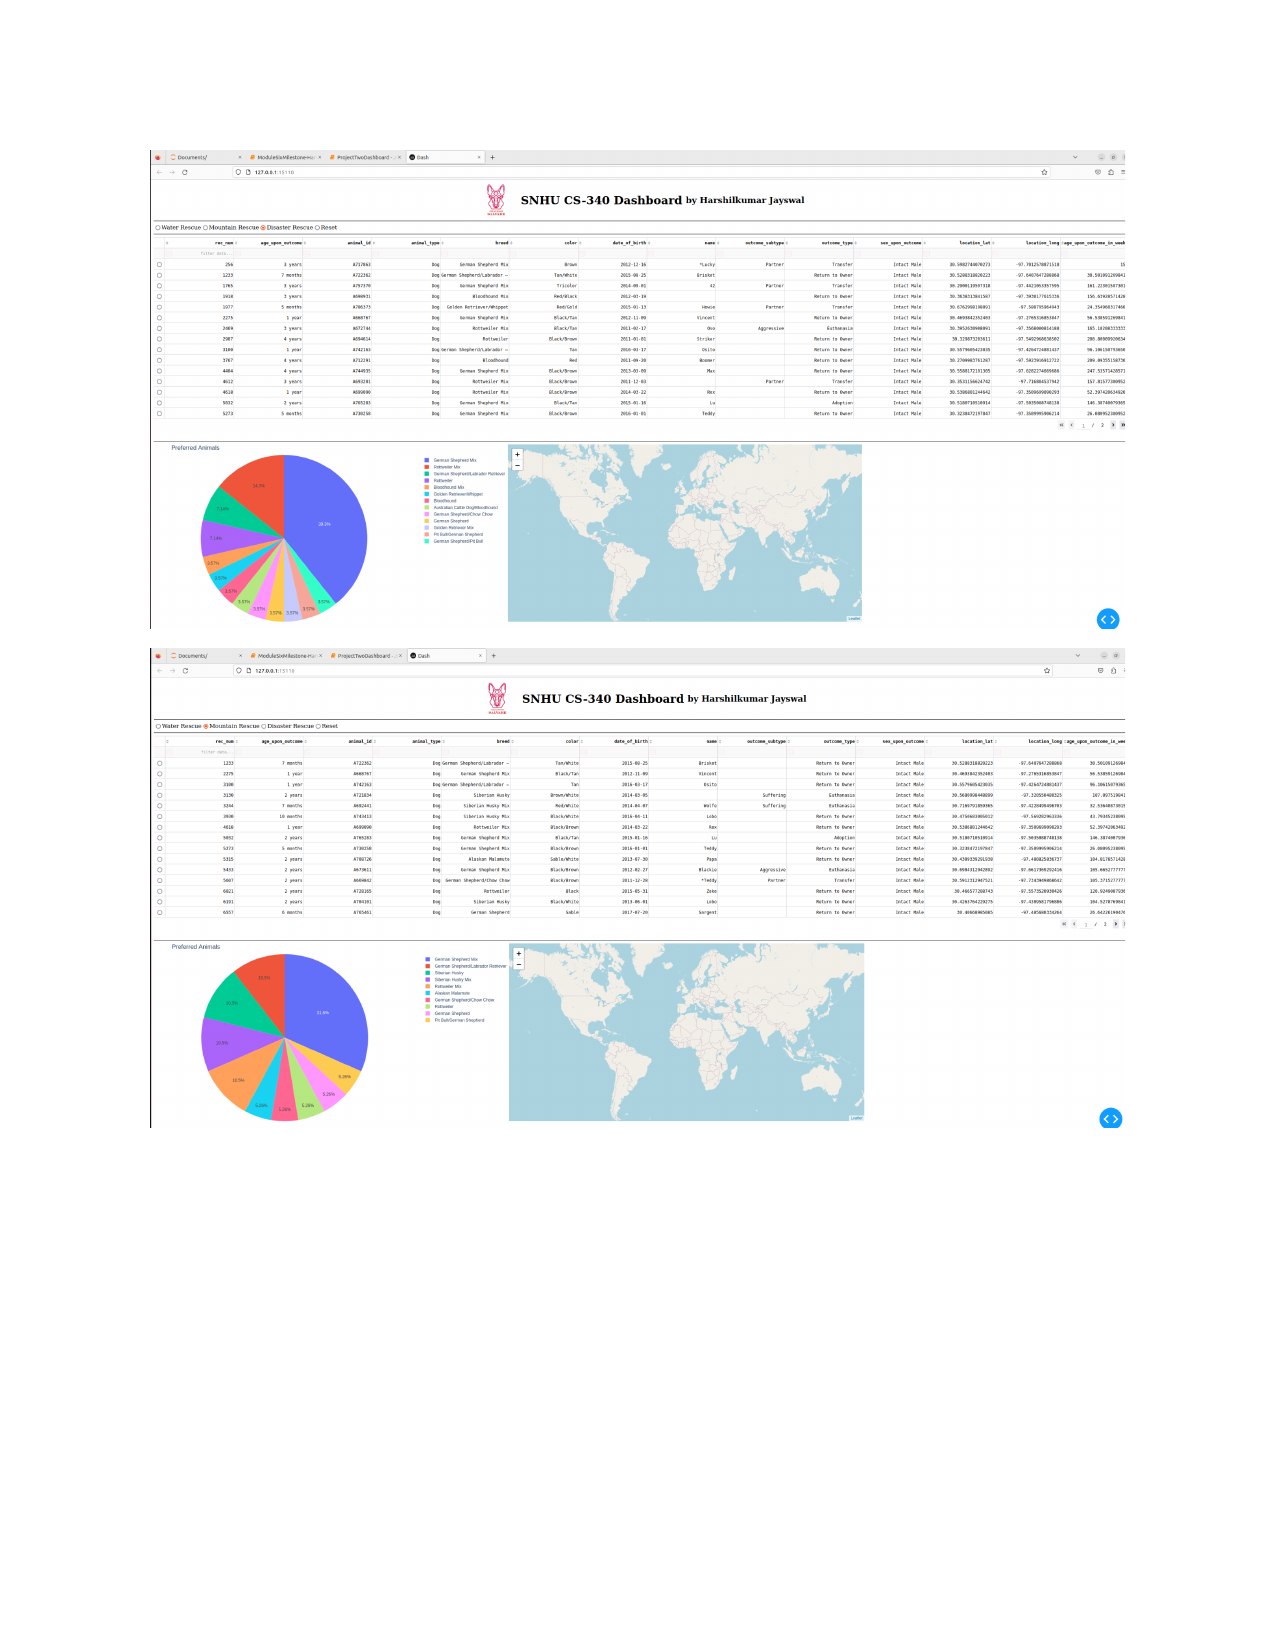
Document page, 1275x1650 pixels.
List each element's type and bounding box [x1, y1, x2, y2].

picture [150, 648, 1125, 1128]
picture [150, 150, 1125, 629]
